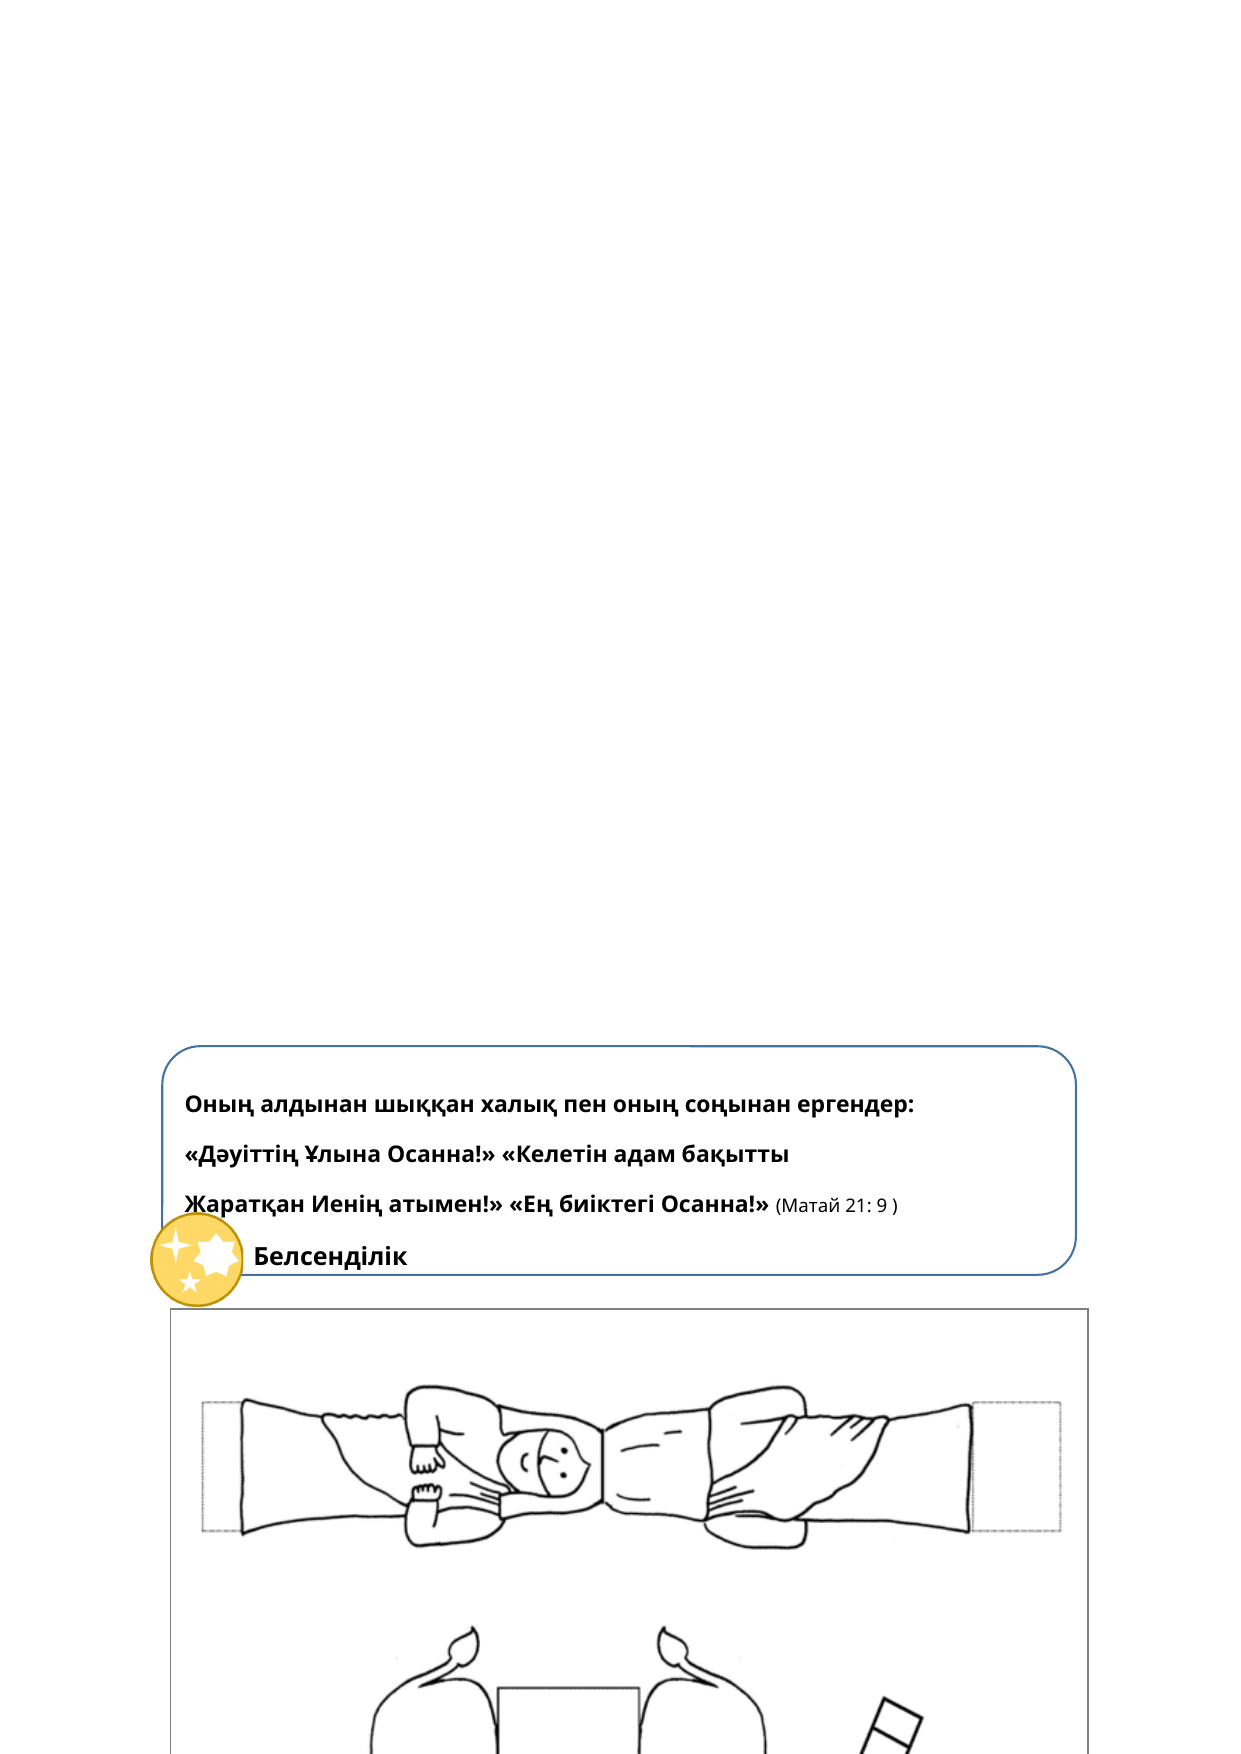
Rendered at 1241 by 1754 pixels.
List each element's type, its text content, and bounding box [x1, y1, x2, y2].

text Жаратқан Иенің атымен!» «Ең биіктегі Осанна!» (Матай 21: 9 ) [150, 1188, 1090, 1220]
text Оның алдынан шыққан халық пен оның соңынан ергендер: [150, 1088, 1090, 1119]
picture [150, 1212, 244, 1307]
text «Дәуіттің Ұлына Осанна!» «Келетін адам бақытты [150, 1138, 1090, 1169]
picture [171, 1310, 1087, 1754]
text Белсенділік [244, 1239, 1090, 1273]
